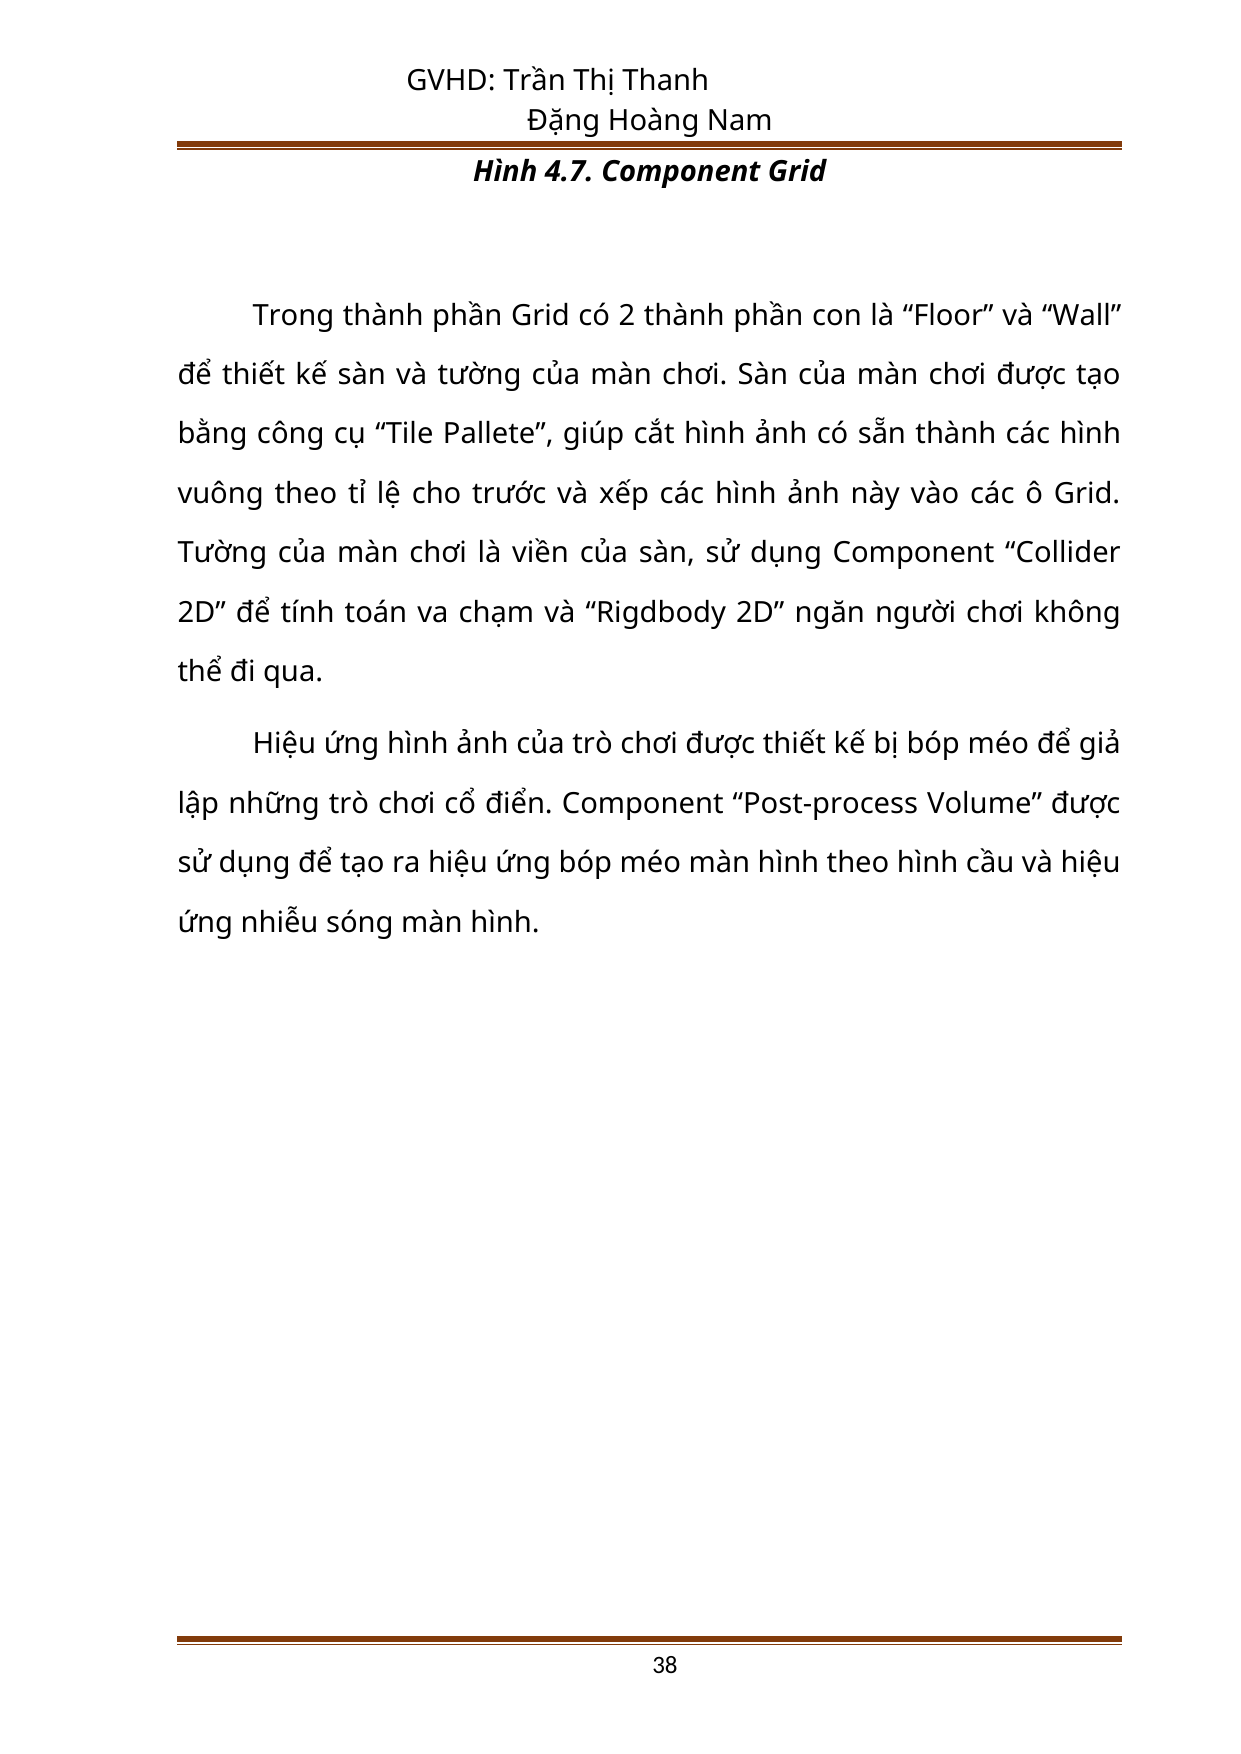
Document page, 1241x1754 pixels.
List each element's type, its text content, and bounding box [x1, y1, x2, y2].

text Trong thành phần Grid có 2 thành phần con là “Floor” và “Wall” để thiết kế sàn và tường của màn chơi. Sàn của màn chơi được tạo bằng công cụ “Tile Pallete”, giúp cắt hình ảnh có sẵn thành các hình vuông theo tỉ lệ cho trước và xếp các hình ảnh này vào các ô Grid. Tường của màn chơi là viền của sàn, sử dụng Component “Collider 2D” để tính toán va chạm và “Rigdbody 2D” ngăn người chơi không thể đi qua. [177, 294, 1122, 690]
text Hình 4.7. Component Grid [177, 150, 1122, 189]
text Hiệu ứng hình ảnh của trò chơi được thiết kế bị bóp méo để giả lập những trò chơi cổ điển. Component “Post-process Volume” được sử dụng để tạo ra hiệu ứng bóp méo màn hình theo hình cầu và hiệu ứng nhiễu sóng màn hình. [177, 723, 1122, 941]
